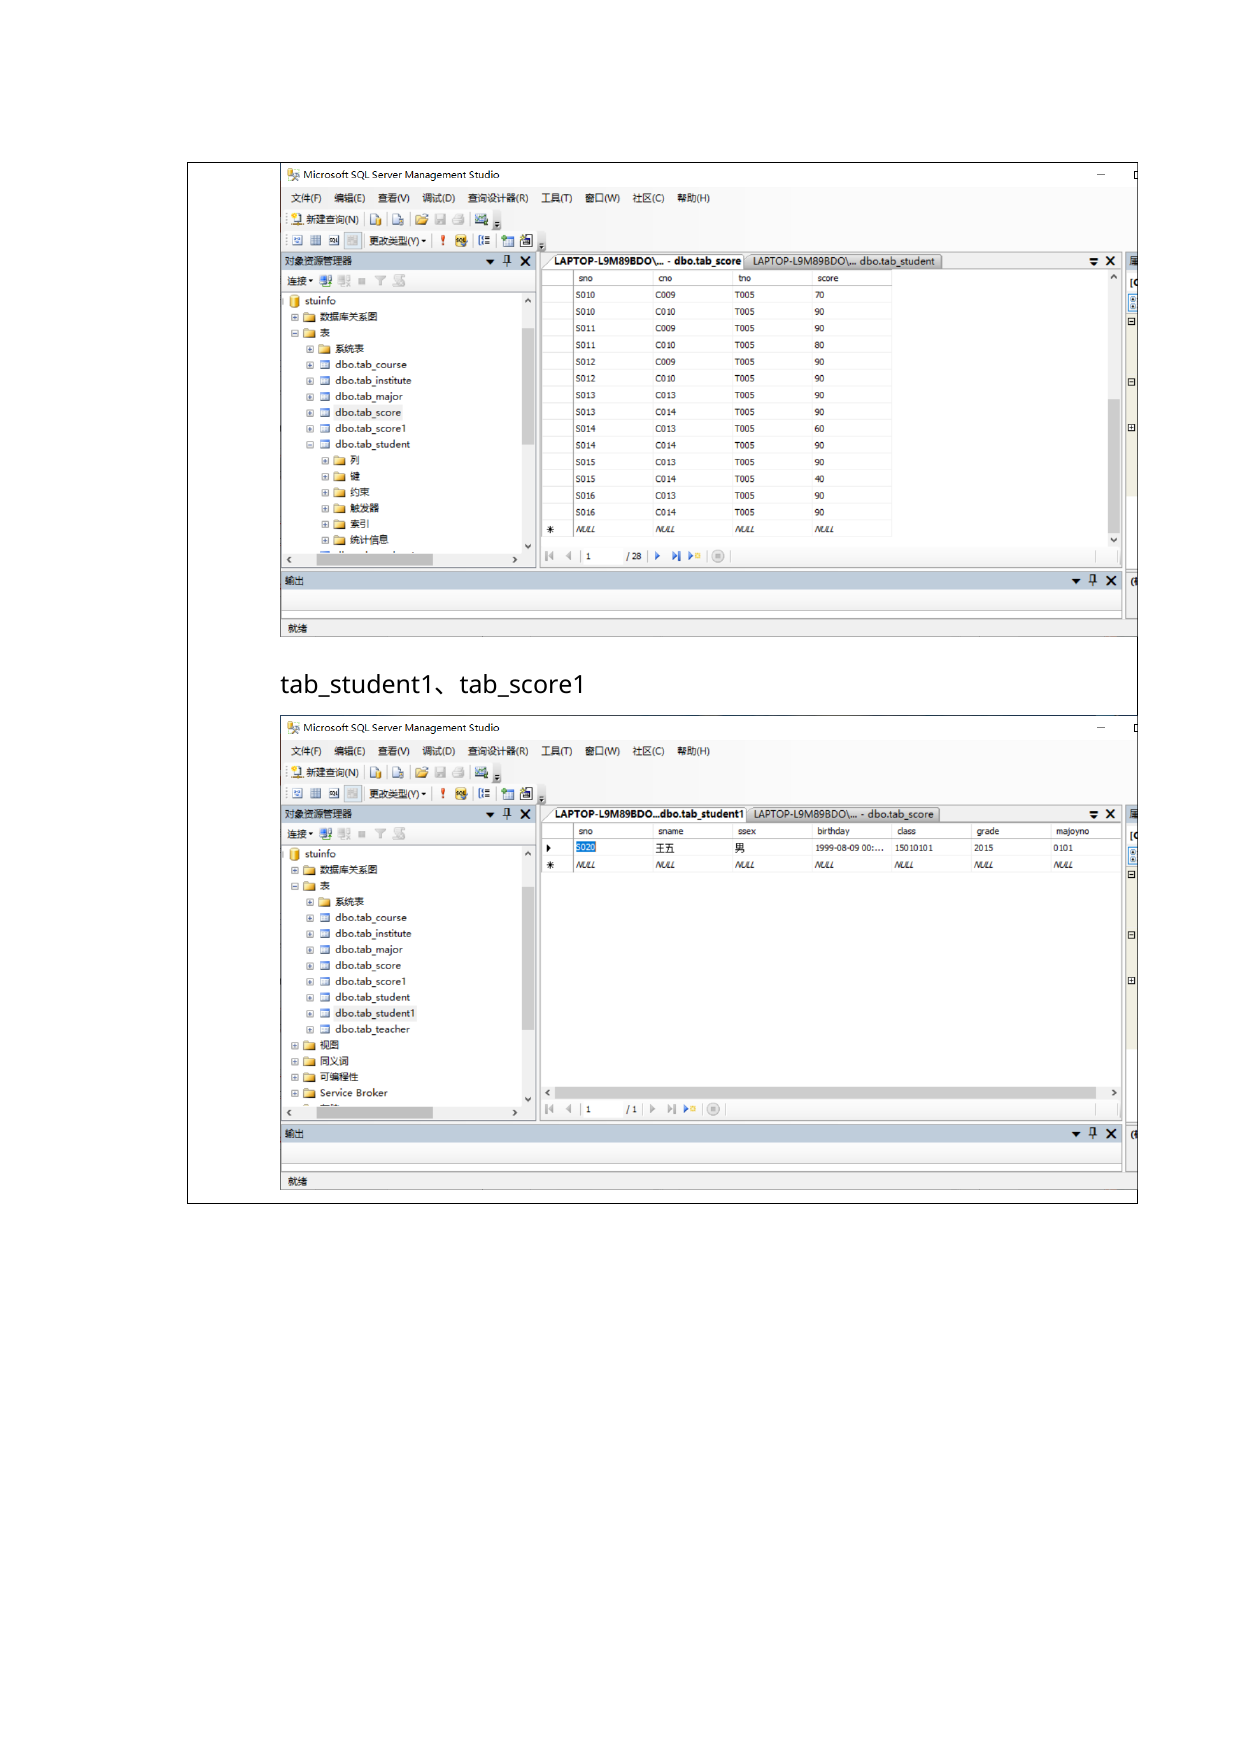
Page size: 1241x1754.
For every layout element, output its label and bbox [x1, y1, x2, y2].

table_cell [188, 163, 1137, 1203]
picture [280, 163, 1138, 637]
picture [280, 715, 1138, 1190]
